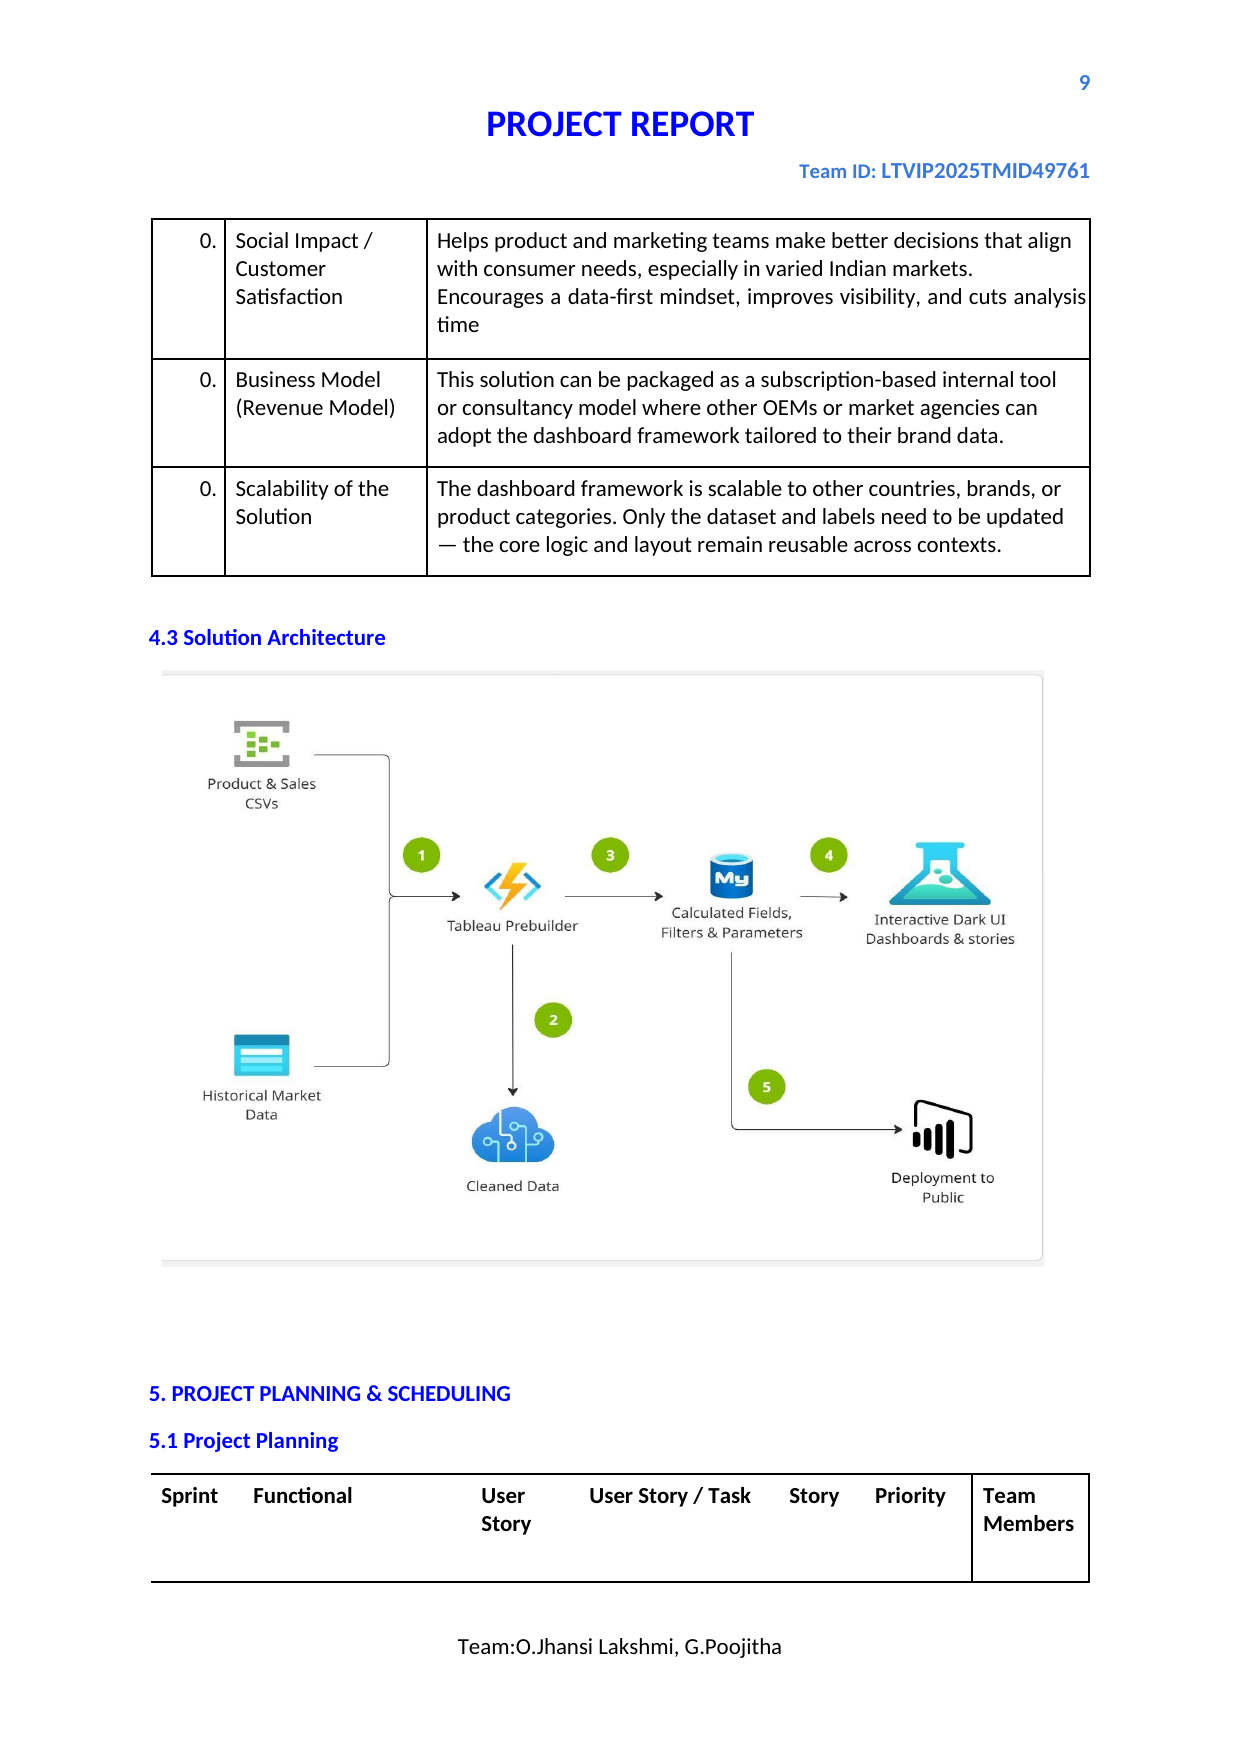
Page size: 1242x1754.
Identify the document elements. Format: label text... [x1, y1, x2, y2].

table_cell Business Model (Revenue Model) [226, 360, 426, 466]
table_cell 0. [153, 220, 224, 358]
table_cell Social Impact / Customer Satisfaction [226, 220, 426, 358]
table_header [470, 1475, 578, 1581]
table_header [243, 1475, 470, 1581]
picture [161, 670, 1045, 1267]
subtitle 5. PROJECT PLANNING & SCHEDULING [148, 1379, 1093, 1407]
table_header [864, 1475, 971, 1581]
subtitle 5.1 Project Planning [148, 1426, 1093, 1454]
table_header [778, 1475, 863, 1581]
table_cell The dashboard framework is scalable to other countries, brands, or product categories. Only the dataset and labels need to be updated — the core logic and layout remain reusable across contexts. [428, 468, 1089, 574]
table_header Team Members [973, 1475, 1088, 1581]
table_cell Helps product and marketing teams make better decisions that align with consumer needs, especially in varied Indian markets. Encourages a data-first mindset, improves visibility, and cuts analysis time [428, 220, 1089, 358]
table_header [151, 1475, 243, 1581]
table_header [578, 1475, 778, 1581]
table_cell 0. [153, 360, 224, 466]
table_cell Scalability of the Solution [226, 468, 426, 574]
subtitle 4.3 Solution Architecture [148, 623, 1093, 651]
table_cell This solution can be packaged as a subscription-based internal tool or consultancy model where other OEMs or market agencies can adopt the dashboard framework tailored to their brand data. [428, 360, 1089, 466]
table_cell 0. [153, 468, 224, 574]
